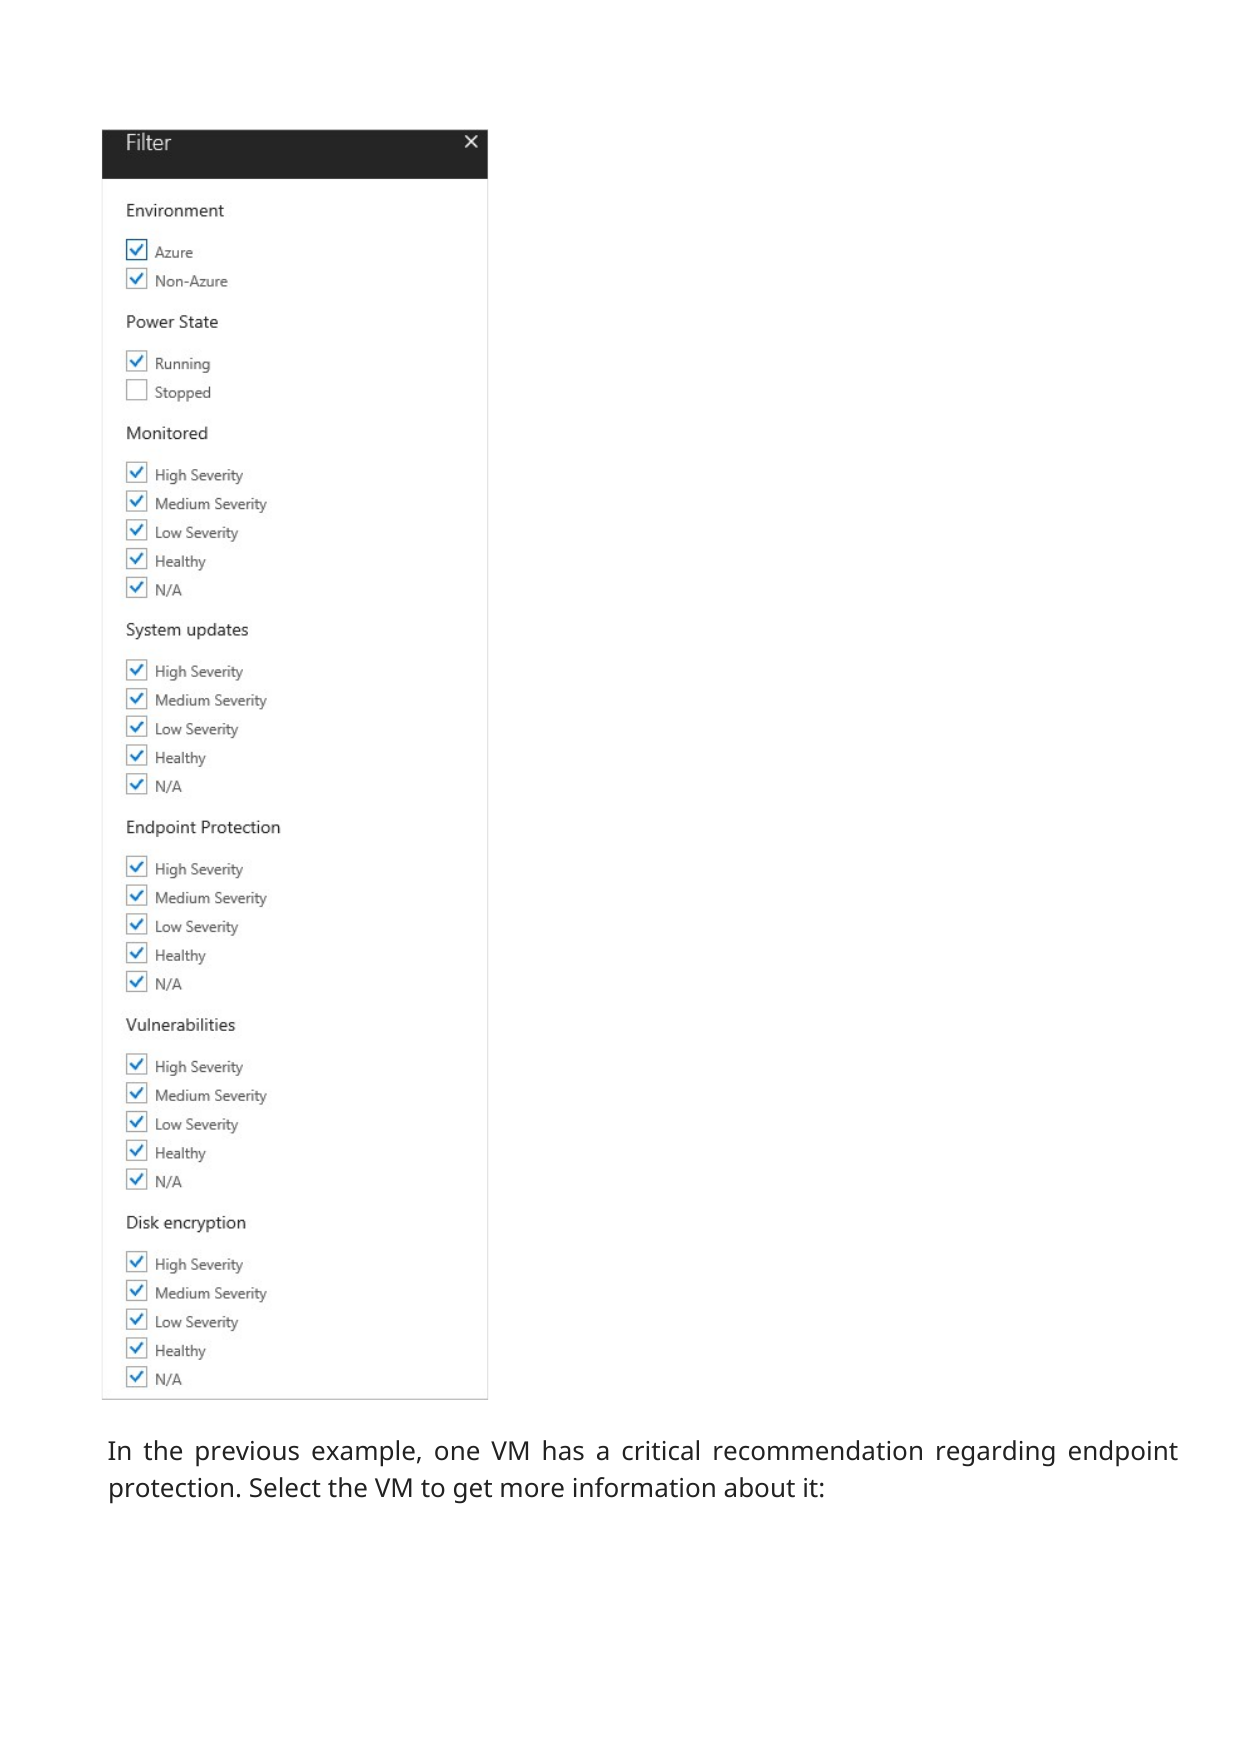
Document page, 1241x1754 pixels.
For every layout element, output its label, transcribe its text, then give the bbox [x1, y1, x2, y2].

picture [101, 129, 489, 1400]
text In the previous example, one VM has a critical recommendation regarding endpoint protection. Select the VM to get more information about it: [107, 1432, 1180, 1505]
